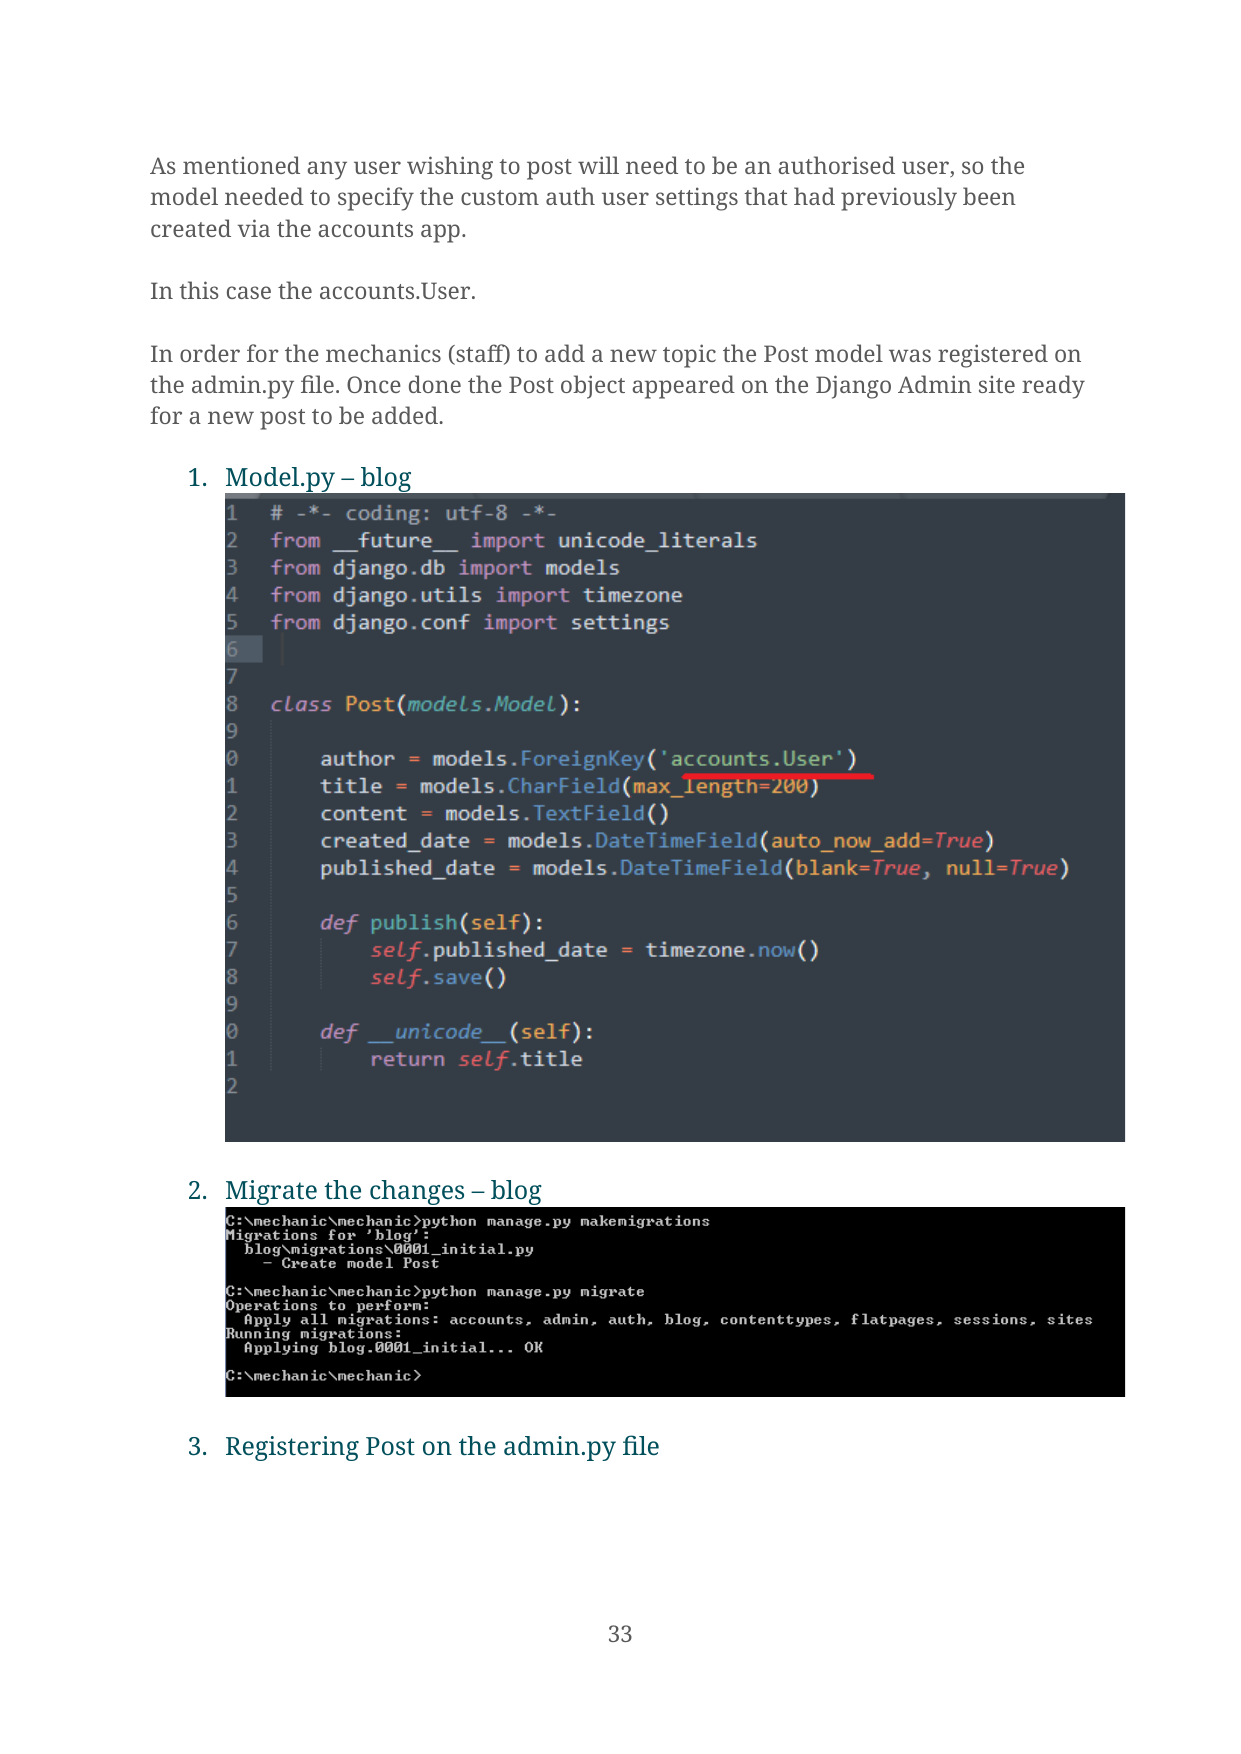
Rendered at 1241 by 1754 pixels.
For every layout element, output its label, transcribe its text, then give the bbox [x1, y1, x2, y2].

text In this case the accounts.User. [150, 275, 1090, 306]
picture [225, 493, 1125, 1142]
list Model.py – blog [187, 459, 1090, 493]
picture [225, 1207, 1125, 1397]
text As mentioned any user wishing to post will need to be an authorised user, so the model needed to specify the custom auth user settings that had previously been created via the accounts app. [150, 150, 1090, 244]
list Registering Post on the admin.py file [187, 1428, 1090, 1462]
list Migrate the changes – blog [187, 1173, 1090, 1207]
text In order for the mechanics (staff) to add a new topic the Post model was registered on the admin.py file. Once done the Post object appeared on the Django Admin site ready for a new post to be added. [150, 337, 1090, 431]
